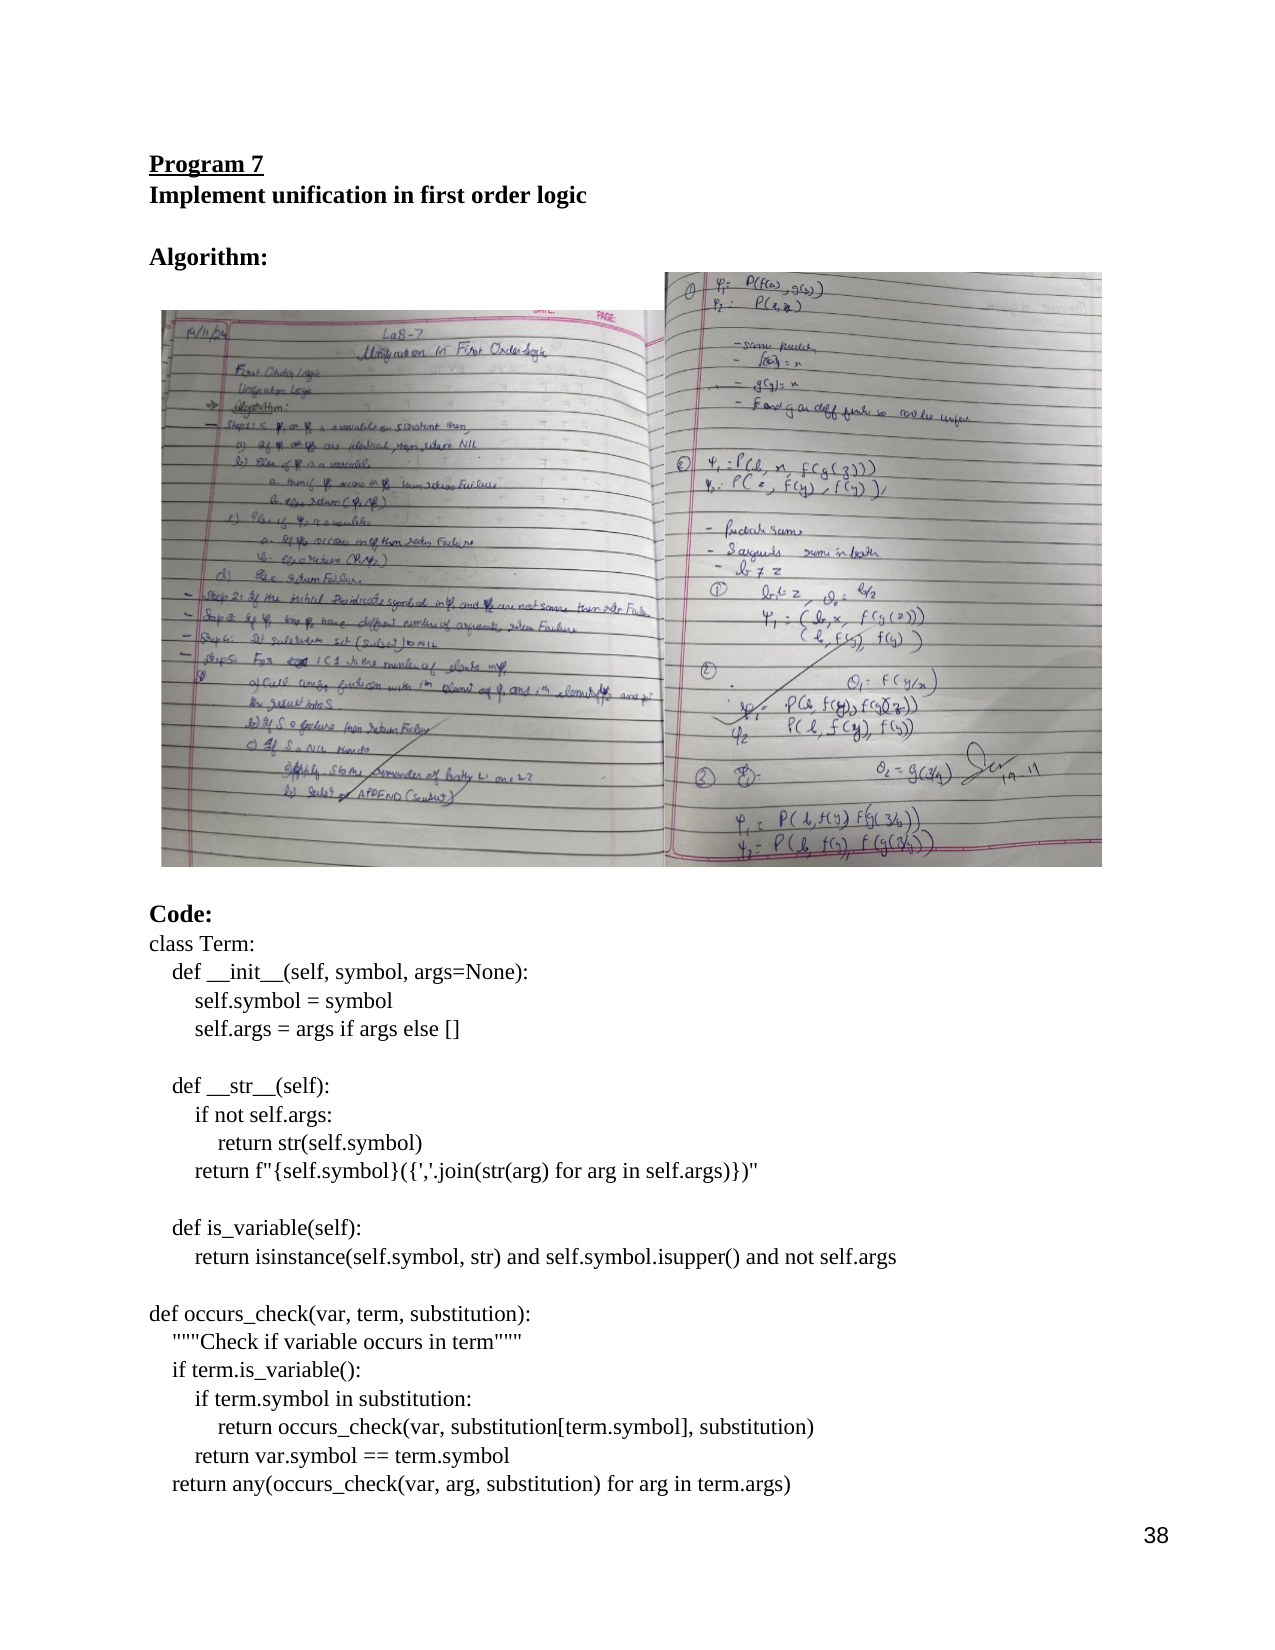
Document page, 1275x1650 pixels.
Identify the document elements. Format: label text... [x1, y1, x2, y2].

text return any(occurs_check(var, arg, substitution) for arg in term.args) [149, 1470, 1169, 1497]
text return str(self.symbol) [149, 1129, 1169, 1155]
text self.args = args if args else [] [149, 1015, 1169, 1042]
picture [161, 272, 1102, 867]
text """Check if variable occurs in term""" [149, 1328, 1169, 1354]
text def __init__(self, symbol, args=None): [149, 958, 1169, 985]
text self.symbol = symbol [149, 987, 1169, 1013]
text return f"{self.symbol}({','.join(str(arg) for arg in self.args)})" [149, 1157, 1169, 1184]
text return var.symbol == term.symbol [149, 1442, 1169, 1468]
text Program 7 [149, 149, 1169, 178]
text def is_variable(self): [149, 1214, 1169, 1241]
text if not self.args: [149, 1101, 1169, 1127]
text Implement unification in first order logic [149, 180, 1169, 209]
text return isinstance(self.symbol, str) and self.symbol.isupper() and not self.args [149, 1243, 1169, 1269]
text if term.symbol in substitution: [149, 1385, 1169, 1411]
text def occurs_check(var, term, substitution): [149, 1300, 1169, 1326]
text if term.is_variable(): [149, 1357, 1169, 1383]
text def __str__(self): [149, 1072, 1169, 1098]
text Code: [149, 899, 1169, 928]
text return occurs_check(var, substitution[term.symbol], substitution) [149, 1413, 1169, 1440]
text Algorithm: [149, 242, 1169, 271]
text class Term: [149, 930, 1169, 956]
